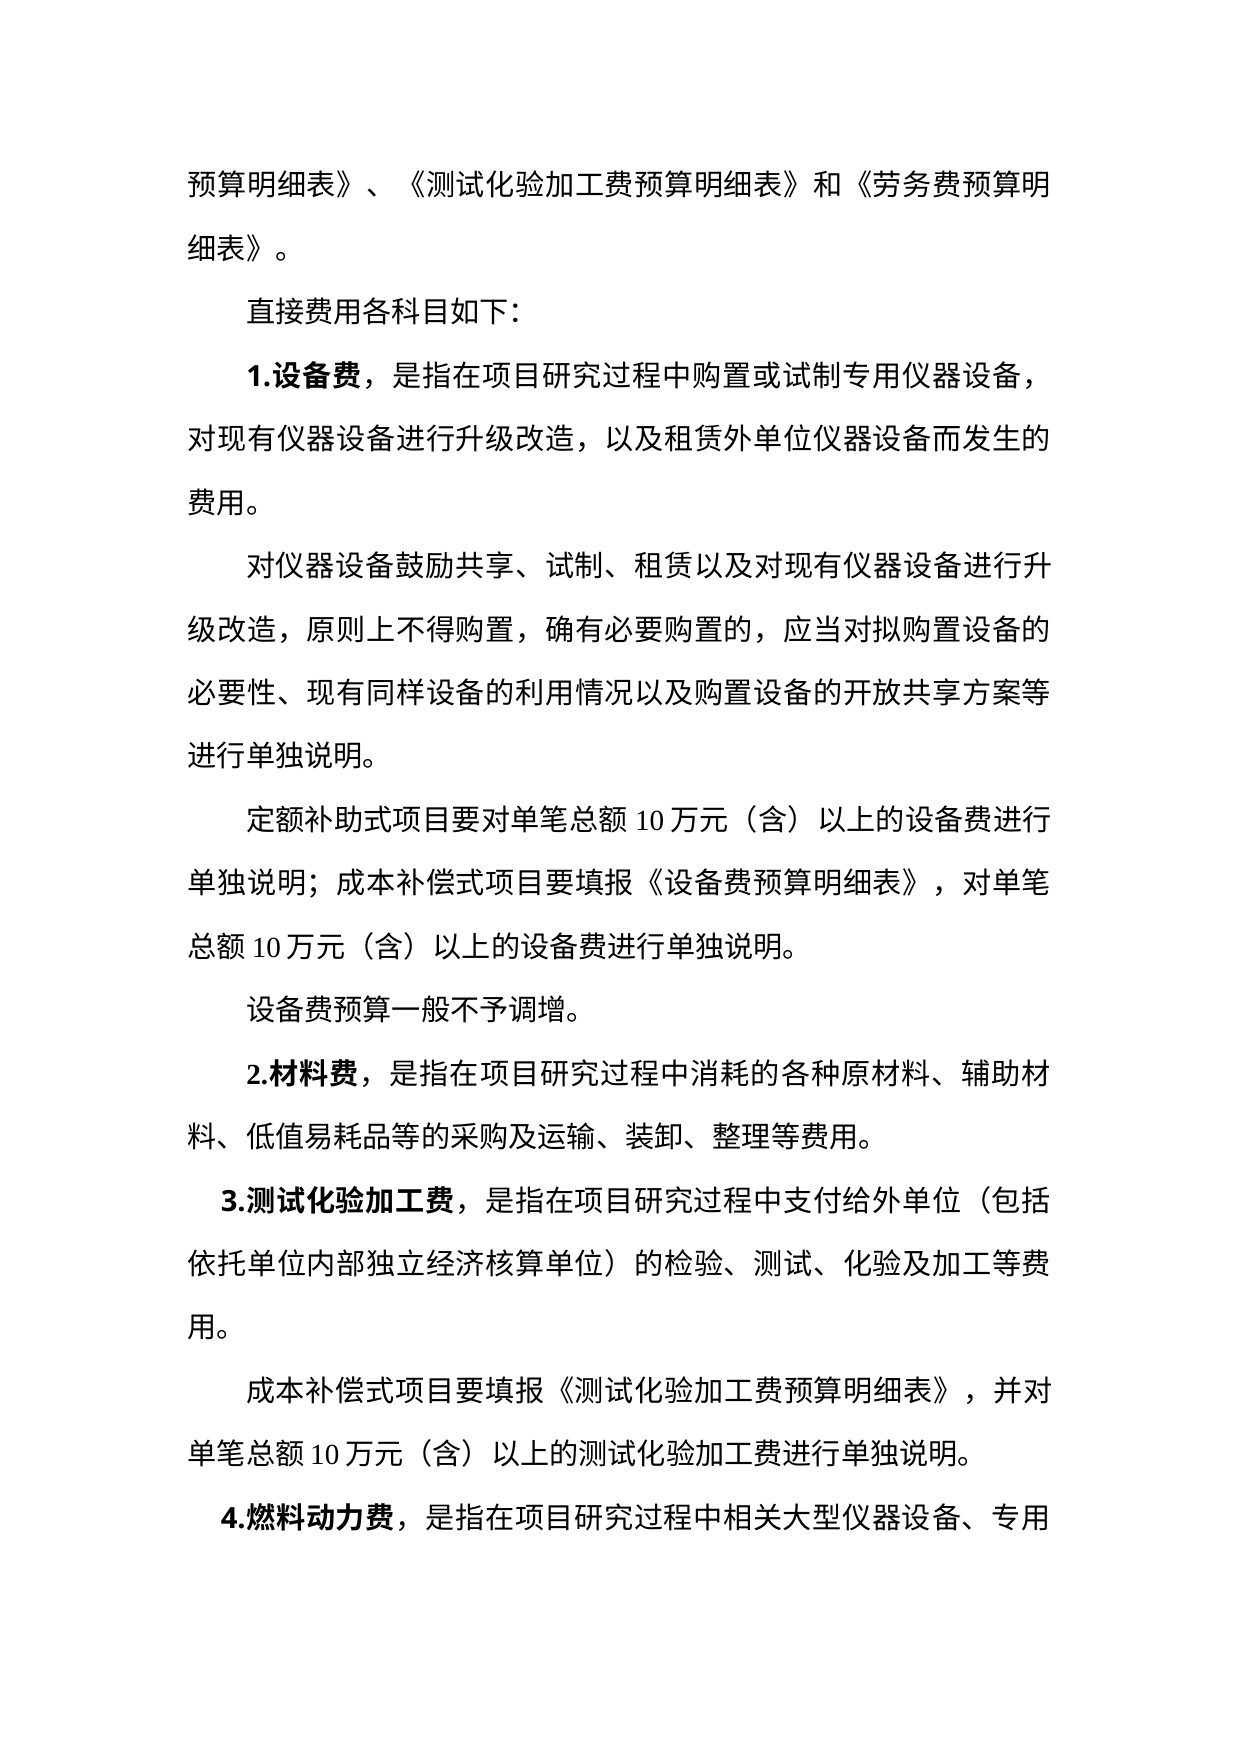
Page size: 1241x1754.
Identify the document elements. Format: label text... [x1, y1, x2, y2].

text 2.材料费，是指在项目研究过程中消耗的各种原材料、辅助材料、低值易耗品等的采购及运输、装卸、整理等费用。 [187, 1050, 1053, 1156]
text 直接费用各科目如下： [187, 289, 1053, 331]
text 1.设备费，是指在项目研究过程中购置或试制专用仪器设备，对现有仪器设备进行升级改造，以及租赁外单位仪器设备而发生的费用。 [187, 352, 1053, 522]
text 3.测试化验加工费，是指在项目研究过程中支付给外单位（包括依托单位内部独立经济核算单位）的检验、测试、化验及加工等费用。 [187, 1177, 1053, 1346]
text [187, 1494, 1053, 1537]
text 设备费预算一般不予调增。 [187, 987, 1053, 1029]
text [187, 162, 1053, 268]
text 定额补助式项目要对单笔总额10万元（含）以上的设备费进行单独说明；成本补偿式项目要填报《设备费预算明细表》，对单笔总额10万元（含）以上的设备费进行单独说明。 [187, 796, 1053, 966]
text 成本补偿式项目要填报《测试化验加工费预算明细表》，并对单笔总额10万元（含）以上的测试化验加工费进行单独说明。 [187, 1367, 1053, 1473]
text 对仪器设备鼓励共享、试制、租赁以及对现有仪器设备进行升级改造，原则上不得购置，确有必要购置的，应当对拟购置设备的必要性、现有同样设备的利用情况以及购置设备的开放共享方案等进行单独说明。 [187, 543, 1053, 775]
